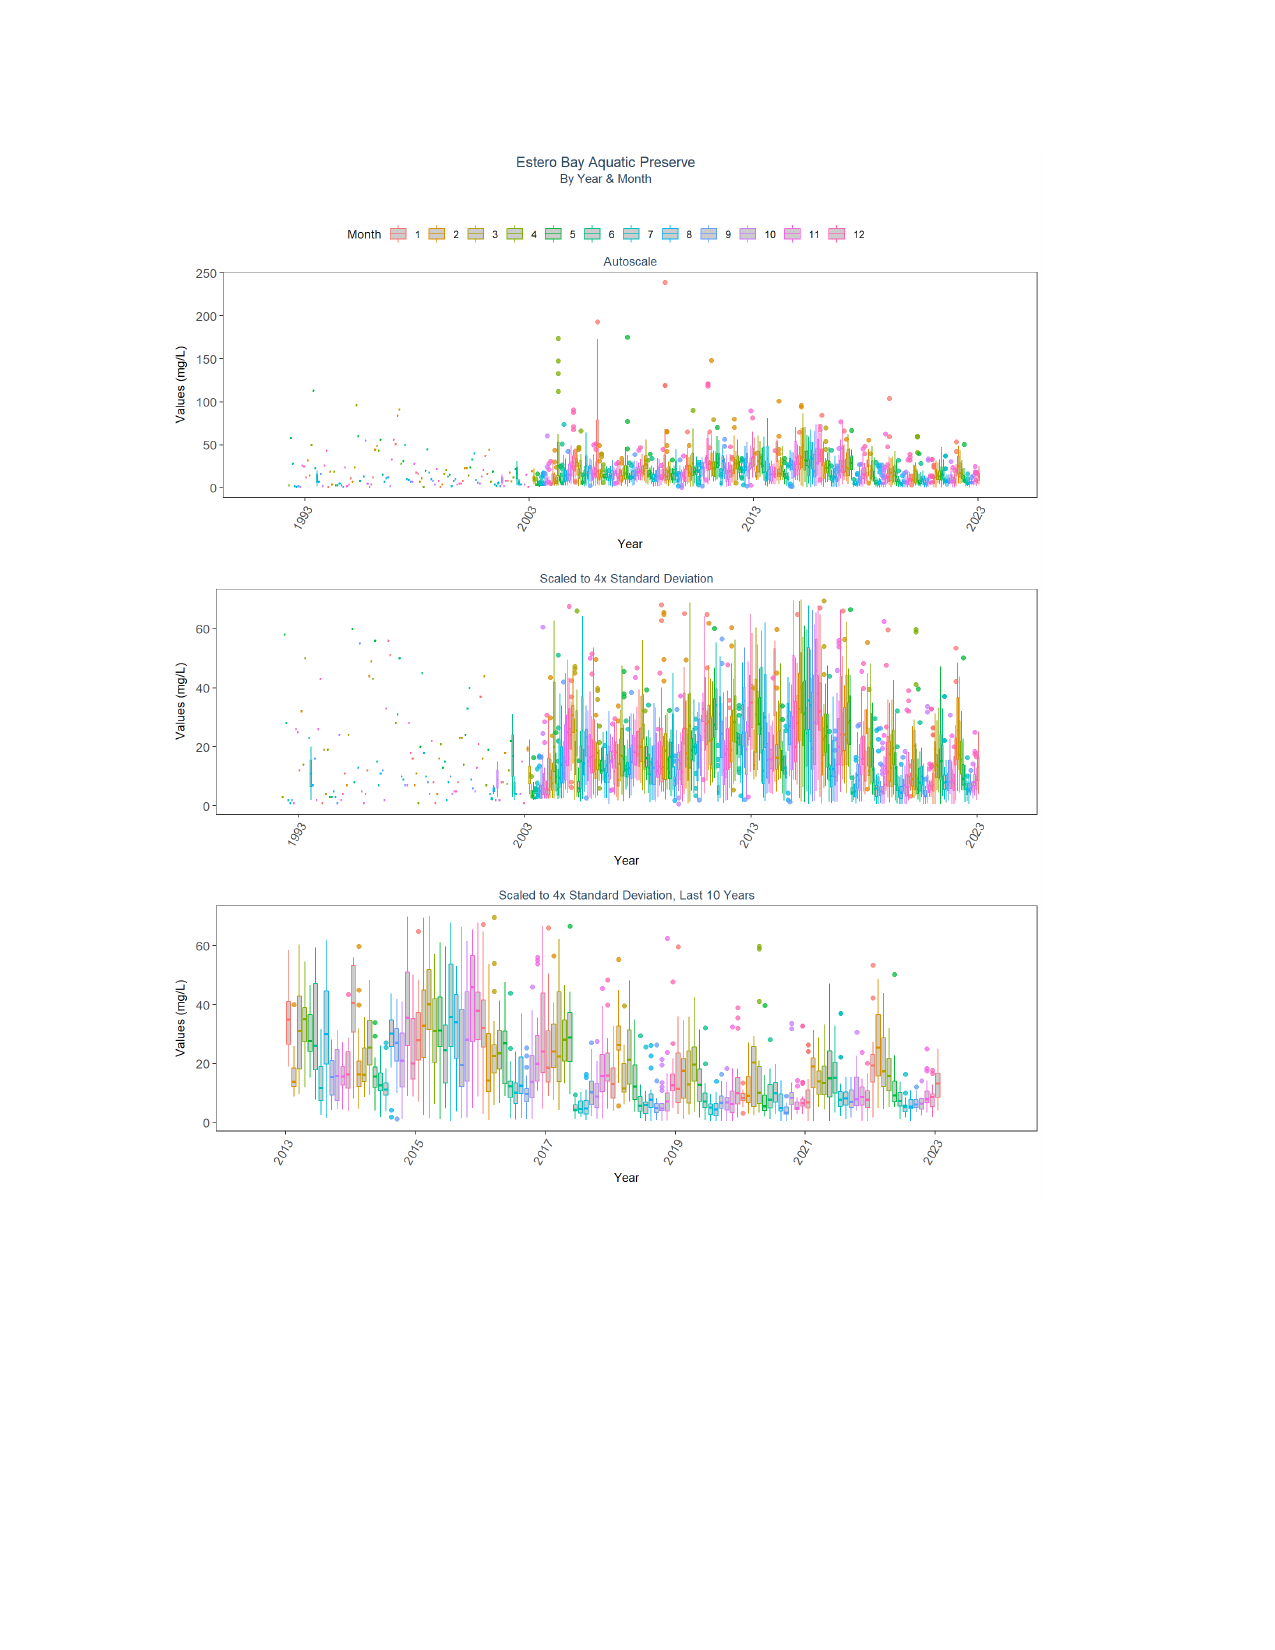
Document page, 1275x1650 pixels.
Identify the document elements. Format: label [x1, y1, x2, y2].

picture [168, 150, 1044, 1200]
